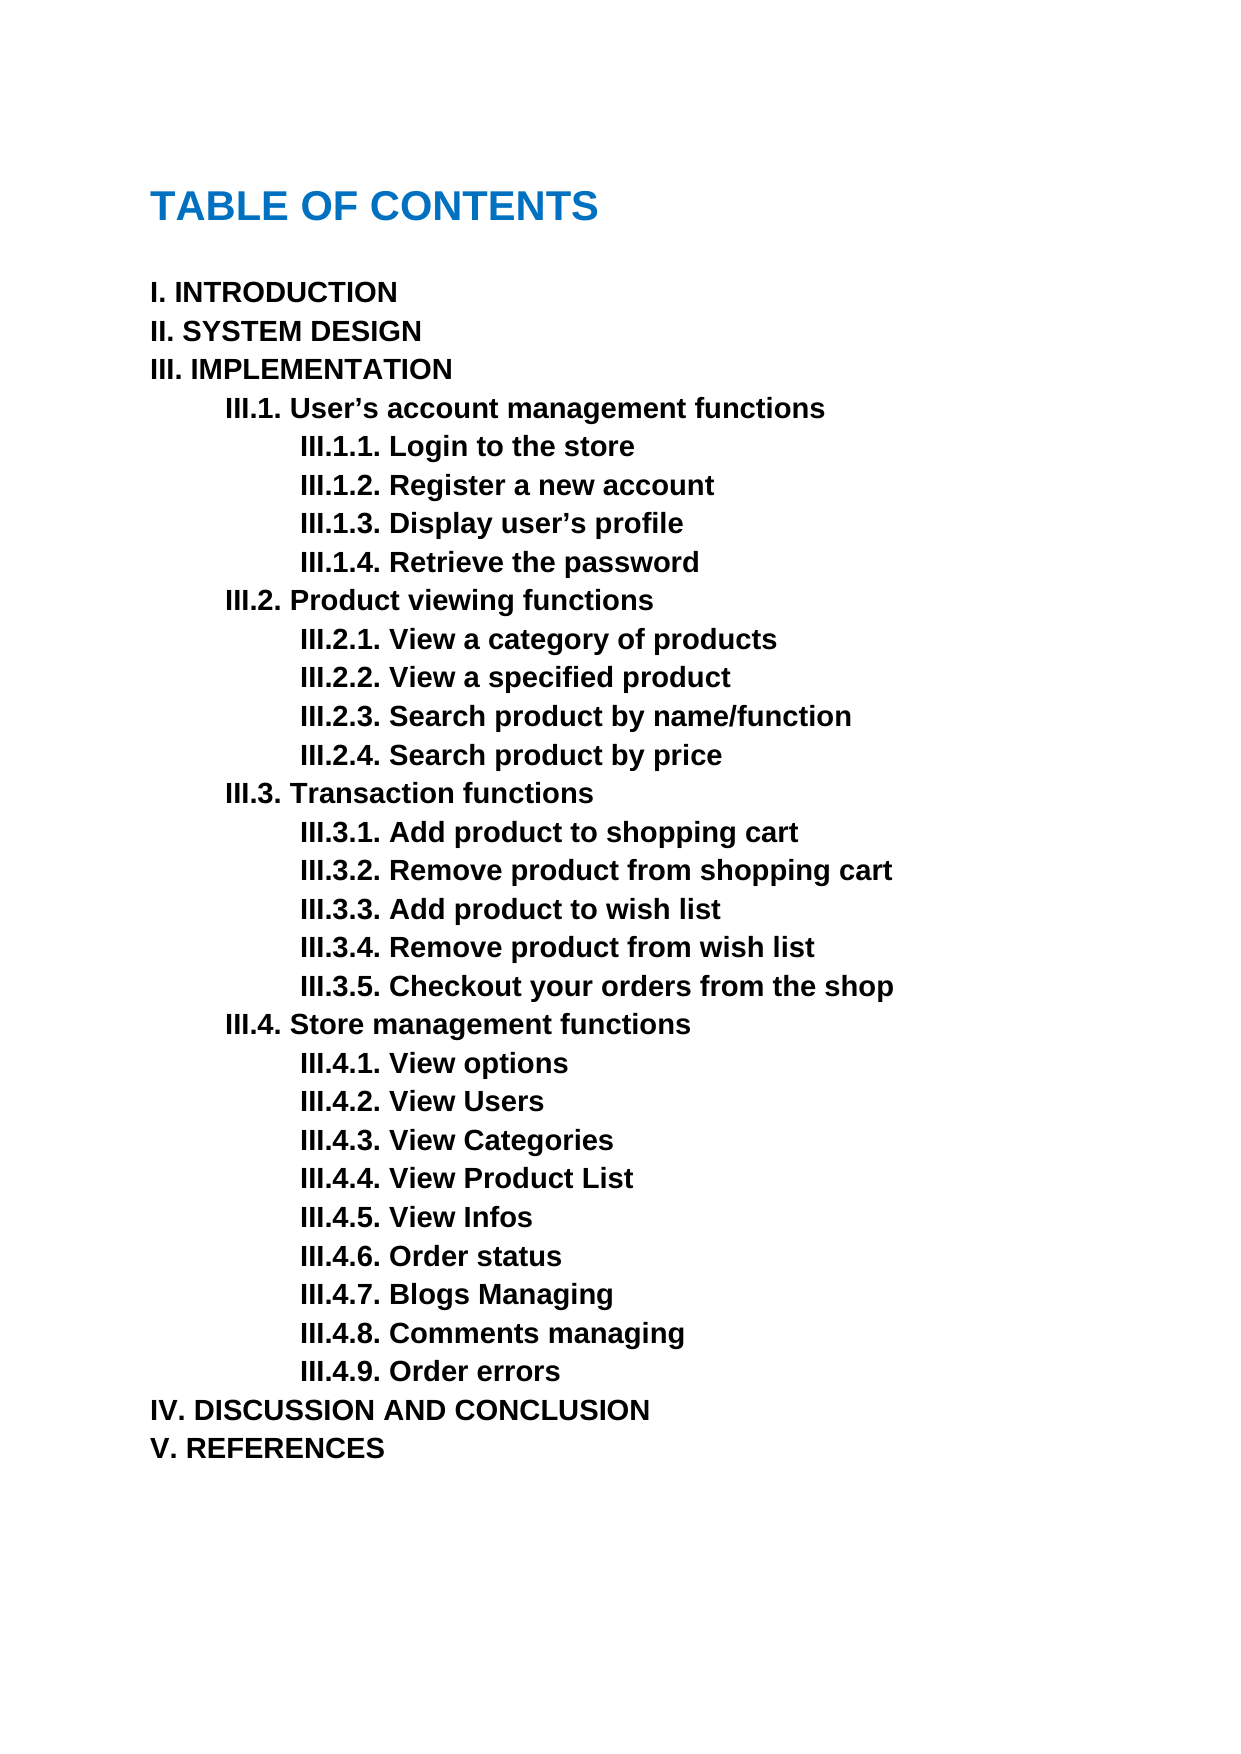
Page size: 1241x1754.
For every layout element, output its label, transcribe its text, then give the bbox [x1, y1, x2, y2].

text III.4.3. View Categories [225, 1123, 1090, 1156]
text III.4.7. Blogs Managing [225, 1277, 1090, 1311]
text III.4.5. View Infos [225, 1200, 1090, 1233]
text III.1.4. Retrieve the password [225, 545, 1090, 578]
text III.3. Transaction functions [225, 776, 1090, 809]
text III.4.9. Order errors [225, 1354, 1090, 1388]
text III.3.3. Add product to wish list [225, 892, 1090, 925]
text III.1.1. Login to the store [225, 429, 1090, 463]
text I. INTRODUCTION [150, 275, 1090, 308]
text III.2.2. View a specified product [225, 660, 1090, 694]
text III.2.4. Search product by price [225, 737, 1090, 771]
text II. SYSTEM DESIGN [150, 313, 1090, 347]
text III. IMPLEMENTATION [150, 352, 1090, 386]
text III.4.2. View Users [225, 1084, 1090, 1118]
text III.3.2. Remove product from shopping cart [225, 853, 1090, 887]
text III.3.1. Add product to shopping cart [225, 814, 1090, 848]
text III.3.4. Remove product from wish list [225, 930, 1090, 964]
text III.4.6. Order status [225, 1238, 1090, 1272]
text TABLE OF CONTENTS [150, 181, 1090, 229]
text III.4.4. View Product List [225, 1161, 1090, 1195]
text III.3.5. Checkout your orders from the shop [225, 969, 1090, 1002]
text III.1.2. Register a new account [225, 468, 1090, 501]
text III.2.3. Search product by name/function [225, 699, 1090, 732]
text IV. DISCUSSION AND CONCLUSION [150, 1393, 1090, 1426]
text III.4. Store management functions [225, 1007, 1090, 1041]
text III.4.8. Comments managing [225, 1316, 1090, 1349]
text III.2. Product viewing functions [225, 583, 1090, 617]
text III.4.1. View options [225, 1046, 1090, 1079]
text III.1.3. Display user’s profile [225, 506, 1090, 540]
text III.1. User’s account management functions [150, 391, 1090, 424]
text III.2.1. View a category of products [225, 622, 1090, 655]
text V. REFERENCES [150, 1431, 1090, 1465]
